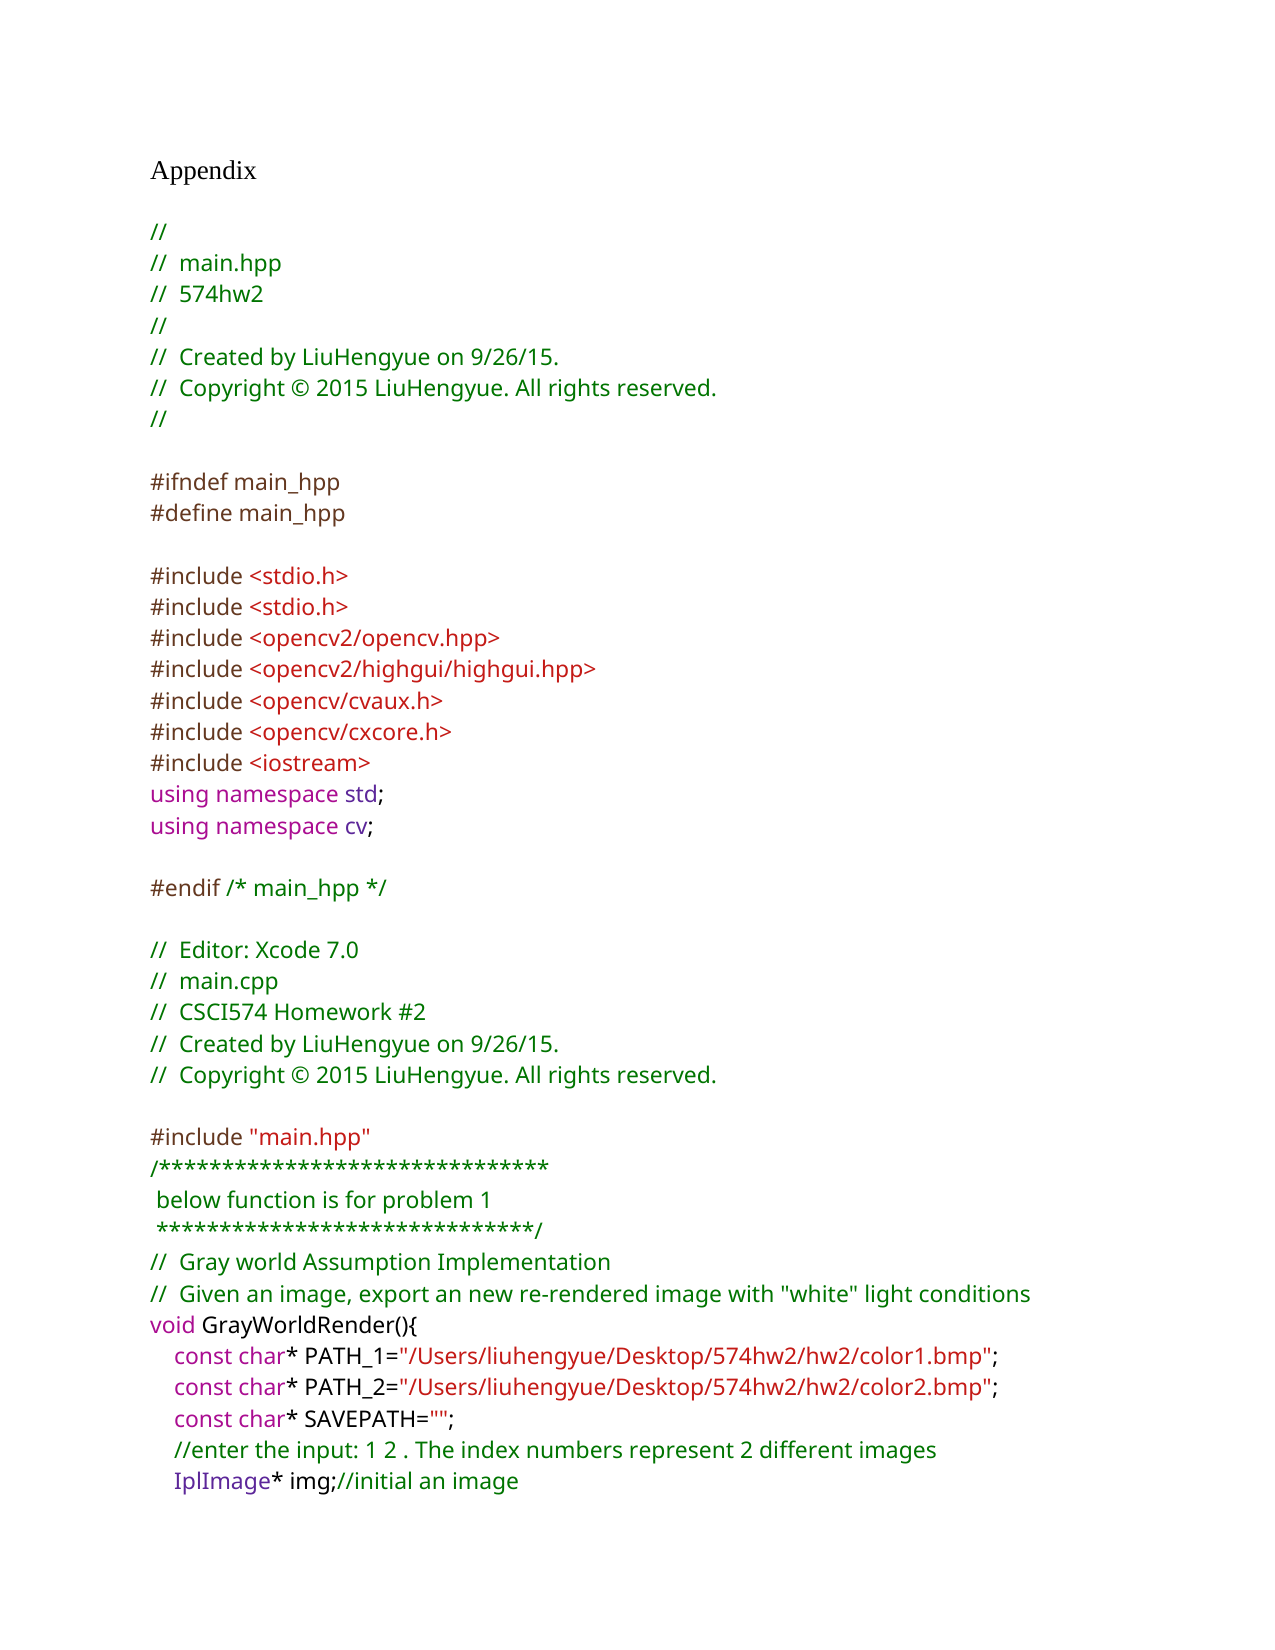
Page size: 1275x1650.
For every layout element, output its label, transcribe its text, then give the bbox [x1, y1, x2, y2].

text // Editor: Xcode 7.0 [150, 934, 1125, 965]
text #define main_hpp [150, 497, 1125, 528]
text #ifndef main_hpp [150, 466, 1125, 497]
text #include <opencv2/opencv.hpp> [150, 622, 1125, 653]
text // Gray world Assumption Implementation [150, 1246, 1125, 1278]
text // CSCI574 Homework #2 [150, 996, 1125, 1028]
text const char* PATH_1="/Users/liuhengyue/Desktop/574hw2/hw2/color1.bmp"; [150, 1340, 1125, 1371]
text #include <opencv/cvaux.h> [150, 684, 1125, 716]
text // 574hw2 [150, 278, 1125, 309]
text // main.cpp [150, 965, 1125, 996]
text below function is for problem 1 [150, 1184, 1125, 1215]
text // Copyright © 2015 LiuHengyue. All rights reserved. [150, 372, 1125, 403]
text IplImage* img;//initial an image [150, 1465, 1125, 1496]
text const char* PATH_2="/Users/liuhengyue/Desktop/574hw2/hw2/color2.bmp"; [150, 1371, 1125, 1403]
text #include <stdio.h> [150, 559, 1125, 591]
text //enter the input: 1 2 . The index numbers represent 2 different images [150, 1434, 1125, 1465]
text void GrayWorldRender(){ [150, 1309, 1125, 1340]
text #endif /* main_hpp */ [150, 872, 1125, 903]
text ******************************/ [150, 1215, 1125, 1246]
text // [150, 216, 1125, 247]
text using namespace std; [150, 778, 1125, 809]
text // Created by LiuHengyue on 9/26/15. [150, 1028, 1125, 1059]
text using namespace cv; [150, 809, 1125, 841]
text #include <opencv/cxcore.h> [150, 716, 1125, 747]
text // [150, 309, 1125, 341]
text const char* SAVEPATH=""; [150, 1403, 1125, 1434]
subtitle Appendix [150, 154, 1125, 185]
text // [150, 403, 1125, 434]
text // Copyright © 2015 LiuHengyue. All rights reserved. [150, 1059, 1125, 1090]
text #include <stdio.h> [150, 591, 1125, 622]
text // Given an image, export an new re-rendered image with "white" light conditions [150, 1278, 1125, 1309]
text #include <iostream> [150, 747, 1125, 778]
text /******************************* [150, 1153, 1125, 1184]
text // main.hpp [150, 247, 1125, 278]
text // Created by LiuHengyue on 9/26/15. [150, 341, 1125, 372]
text #include <opencv2/highgui/highgui.hpp> [150, 653, 1125, 684]
text #include "main.hpp" [150, 1121, 1125, 1153]
